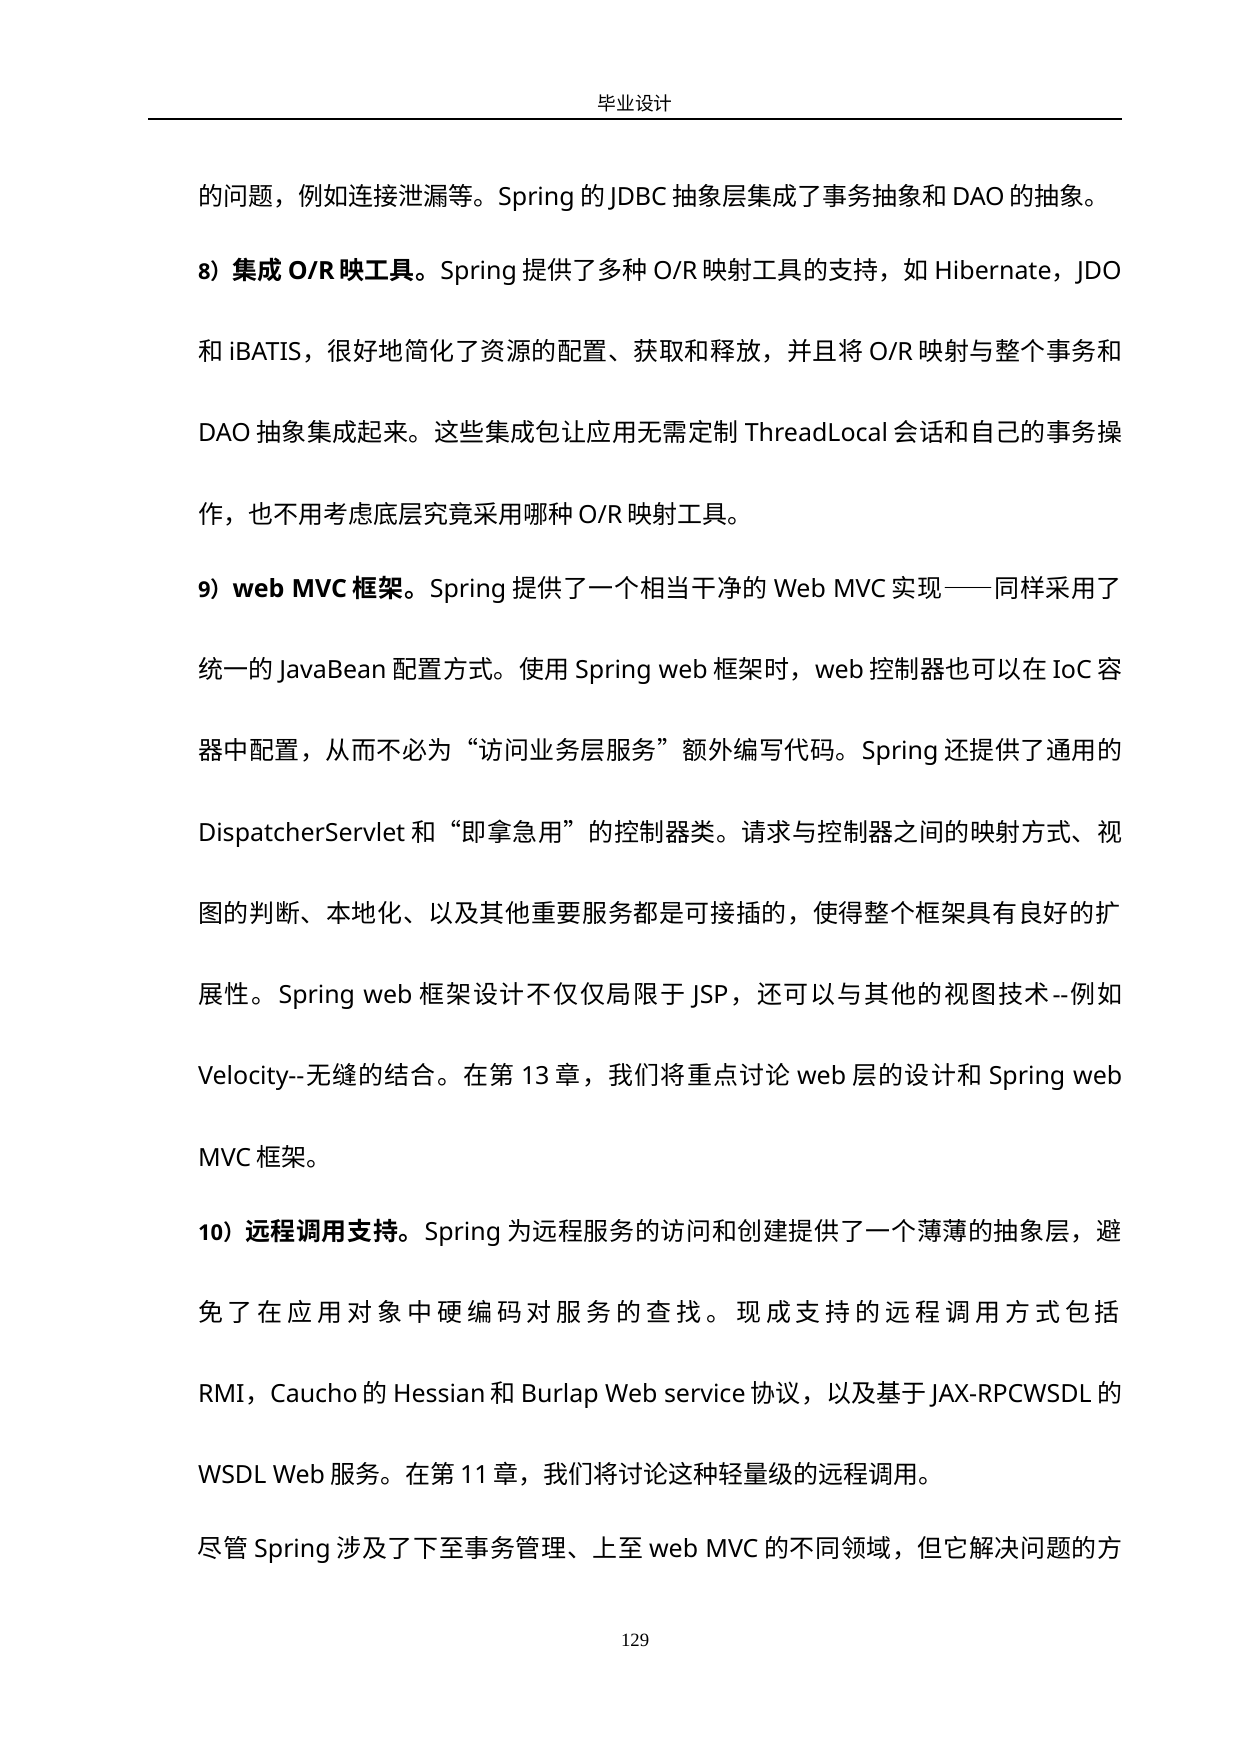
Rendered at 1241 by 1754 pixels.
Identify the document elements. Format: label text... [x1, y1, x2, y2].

list 远程调用支持。Spring为远程服务的访问和创建提供了一个薄薄的抽象层，避免了在应用对象中硬编码对服务的查找。现成支持的远程调用方式包括RMI，Caucho的Hessian和Burlap Web service协议，以及基于JAX-RPCWSDL的WSDL Web服务。在第11章，我们将讨论这种轻量级的远程调用。 [198, 1197, 1122, 1505]
list web MVC框架。Spring提供了一个相当干净的Web MVC实现——同样采用了统一的JavaBean配置方式。使用Spring web框架时，web控制器也可以在IoC容器中配置，从而不必为“访问业务层服务”额外编写代码。Spring还提供了通用的DispatcherServlet和“即拿急用”的控制器类。请求与控制器之间的映射方式、视图的判断、本地化、以及其他重要服务都是可接插的，使得整个框架具有良好的扩展性。Spring web框架设计不仅仅局限于JSP，还可以与其他的视图技术--例如Velocity--无缝的结合。在第13章，我们将重点讨论web层的设计和Spring web MVC框架。 [198, 554, 1122, 1188]
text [148, 1514, 1122, 1579]
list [198, 162, 1122, 227]
list 集成O/R映工具。Spring提供了多种O/R映射工具的支持，如Hibernate，JDO和iBATIS，很好地简化了资源的配置、获取和释放，并且将O/R映射与整个事务和DAO抽象集成起来。这些集成包让应用无需定制ThreadLocal会话和自己的事务操作，也不用考虑底层究竟采用哪种O/R映射工具。 [198, 236, 1122, 545]
